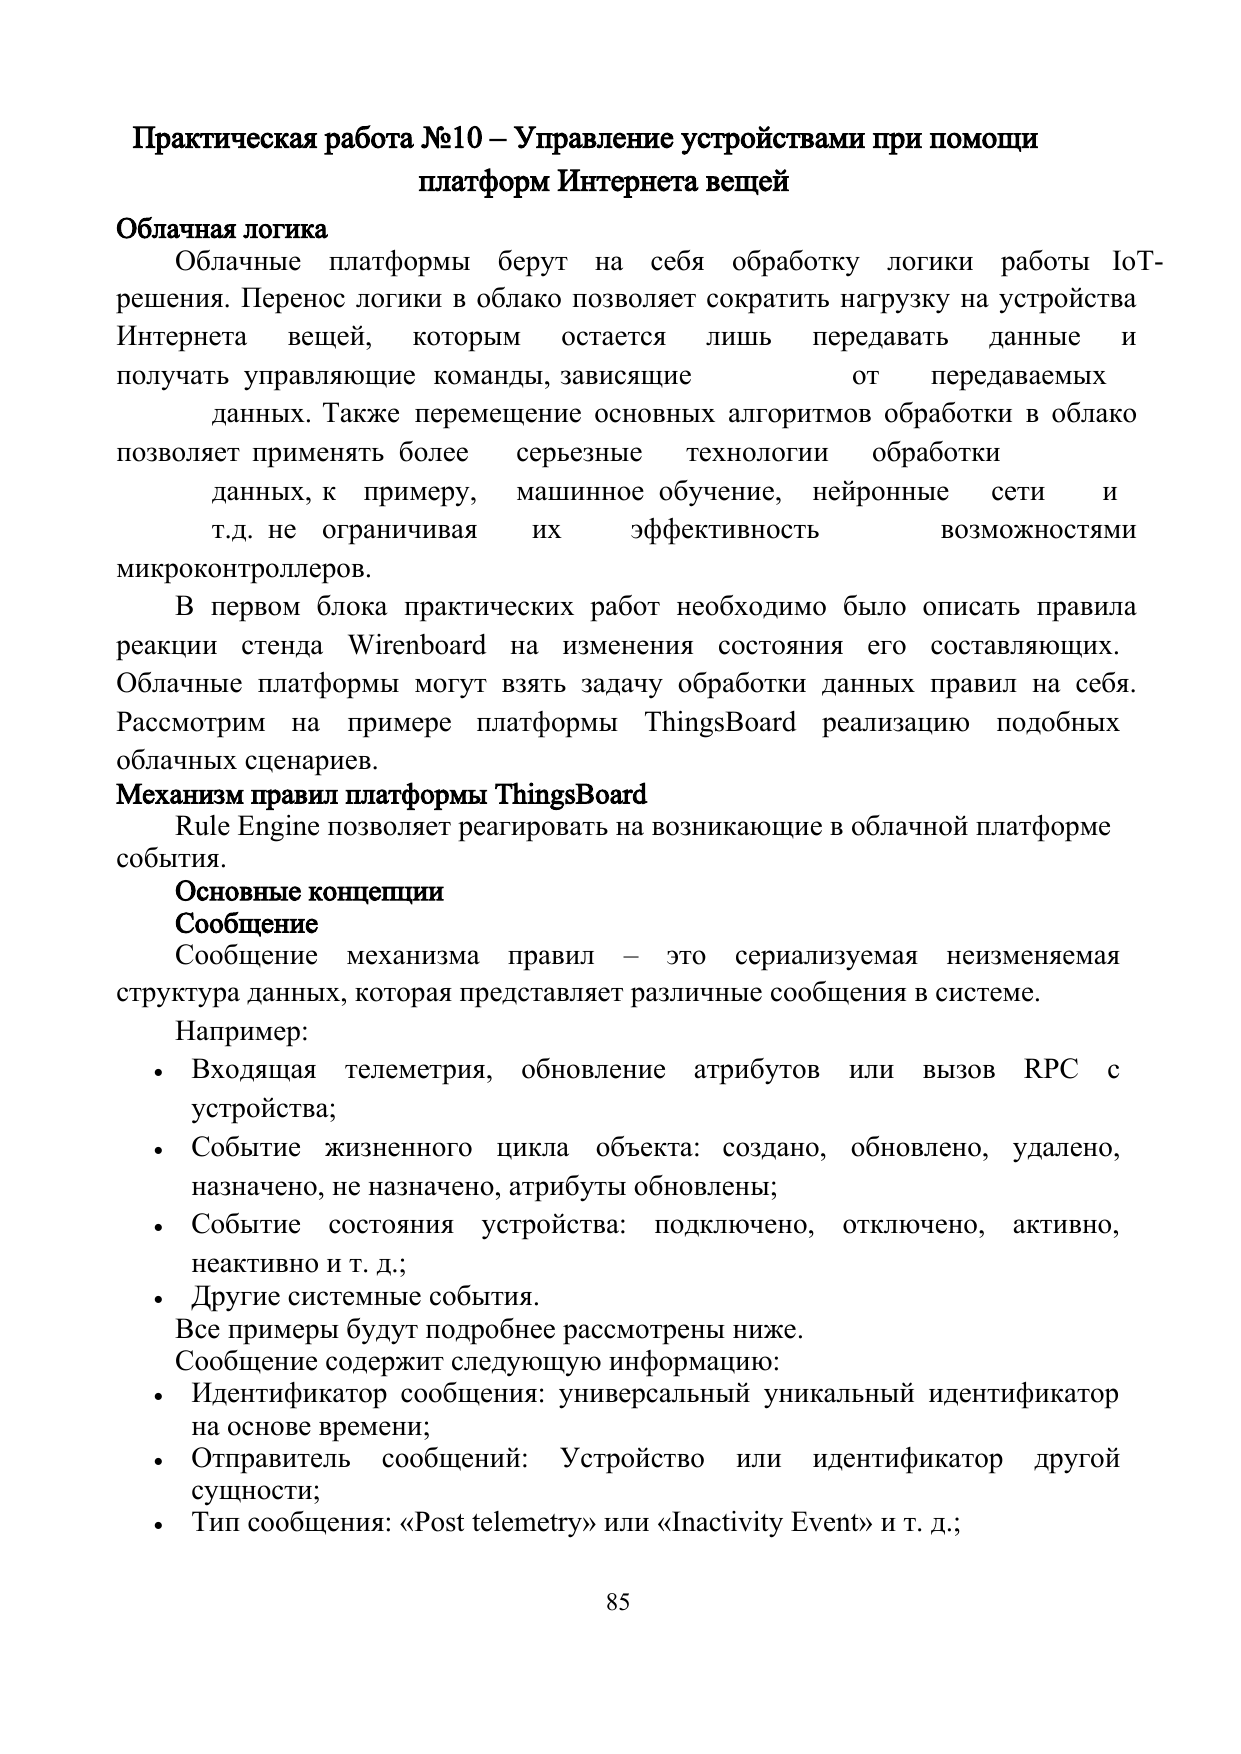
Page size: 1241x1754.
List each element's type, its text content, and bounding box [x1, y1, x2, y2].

text  Другие системные события. [153, 1280, 1188, 1312]
text  Идентификатор сообщения: универсальный уникальный идентификатор [153, 1377, 1188, 1409]
text  Входящая телеметрия, обновление атрибутов или вызов RPC с устройства; [153, 1048, 1137, 1126]
text Сообщение механизма правил – это сериализуемая неизменяемая [175, 939, 1188, 971]
text В первом блока практических работ необходимо было описать правила реакции стенда Wirenboard на изменения состояния его составляющих. Облачные платформы могут взять задачу обработки данных правил на себя. Рассмотрим на примере платформы ThingsBoard реализацию подобных облачных сценариев. [116, 585, 1137, 777]
text  Событие жизненного цикла объекта: создано, обновлено, удалено, назначено, не назначено, атрибуты обновлены; [153, 1126, 1137, 1203]
text Облачные платформы берут на себя обработку логики работы IoT- [175, 244, 1188, 276]
text Rule Engine позволяет реагировать на возникающие в облачной платформе [175, 810, 1188, 842]
text  Тип сообщения: «Post telemetry» или «Inactivity Event» и т. д.; [153, 1506, 1188, 1538]
text Механизм правил платформы ThingsBoard [116, 777, 1188, 810]
text  Отправитель сообщений: Устройство или идентификатор другой [153, 1441, 1188, 1474]
text структура данных, которая представляет различные сообщения в системе. Например: [116, 971, 1137, 1048]
text решения. Перенос логики в облако позволяет сократить нагрузку на устройства Интернета вещей, которым остается лишь передавать данные и получать управляющие команды, зависящие от передаваемых данных. Также перемещение основных алгоритмов обработки в облако позволяет применять более серьезные технологии обработки данных, к примеру, машинное обучение, нейронные сети и т.д. не ограничивая их эффективность возможностями микроконтроллеров. [116, 276, 1137, 585]
text сущности; [191, 1474, 1188, 1506]
text  Событие состояния устройства: подключено, отключено, активно, неактивно и т. д.; [153, 1203, 1137, 1280]
text на основе времени; [191, 1409, 1188, 1441]
text 85 [606, 1588, 1188, 1616]
text Практическая работа №10 – Управление устройствами при помощи платформ Интернета вещей [133, 113, 1137, 199]
text Сообщение [175, 907, 1188, 939]
text Основные концепции [175, 874, 1188, 907]
text Сообщение содержит следующую информацию: [175, 1344, 1188, 1377]
text Облачная логика [116, 212, 1188, 244]
text события. [116, 842, 1188, 874]
text Все примеры будут подробнее рассмотрены ниже. [175, 1312, 1188, 1344]
